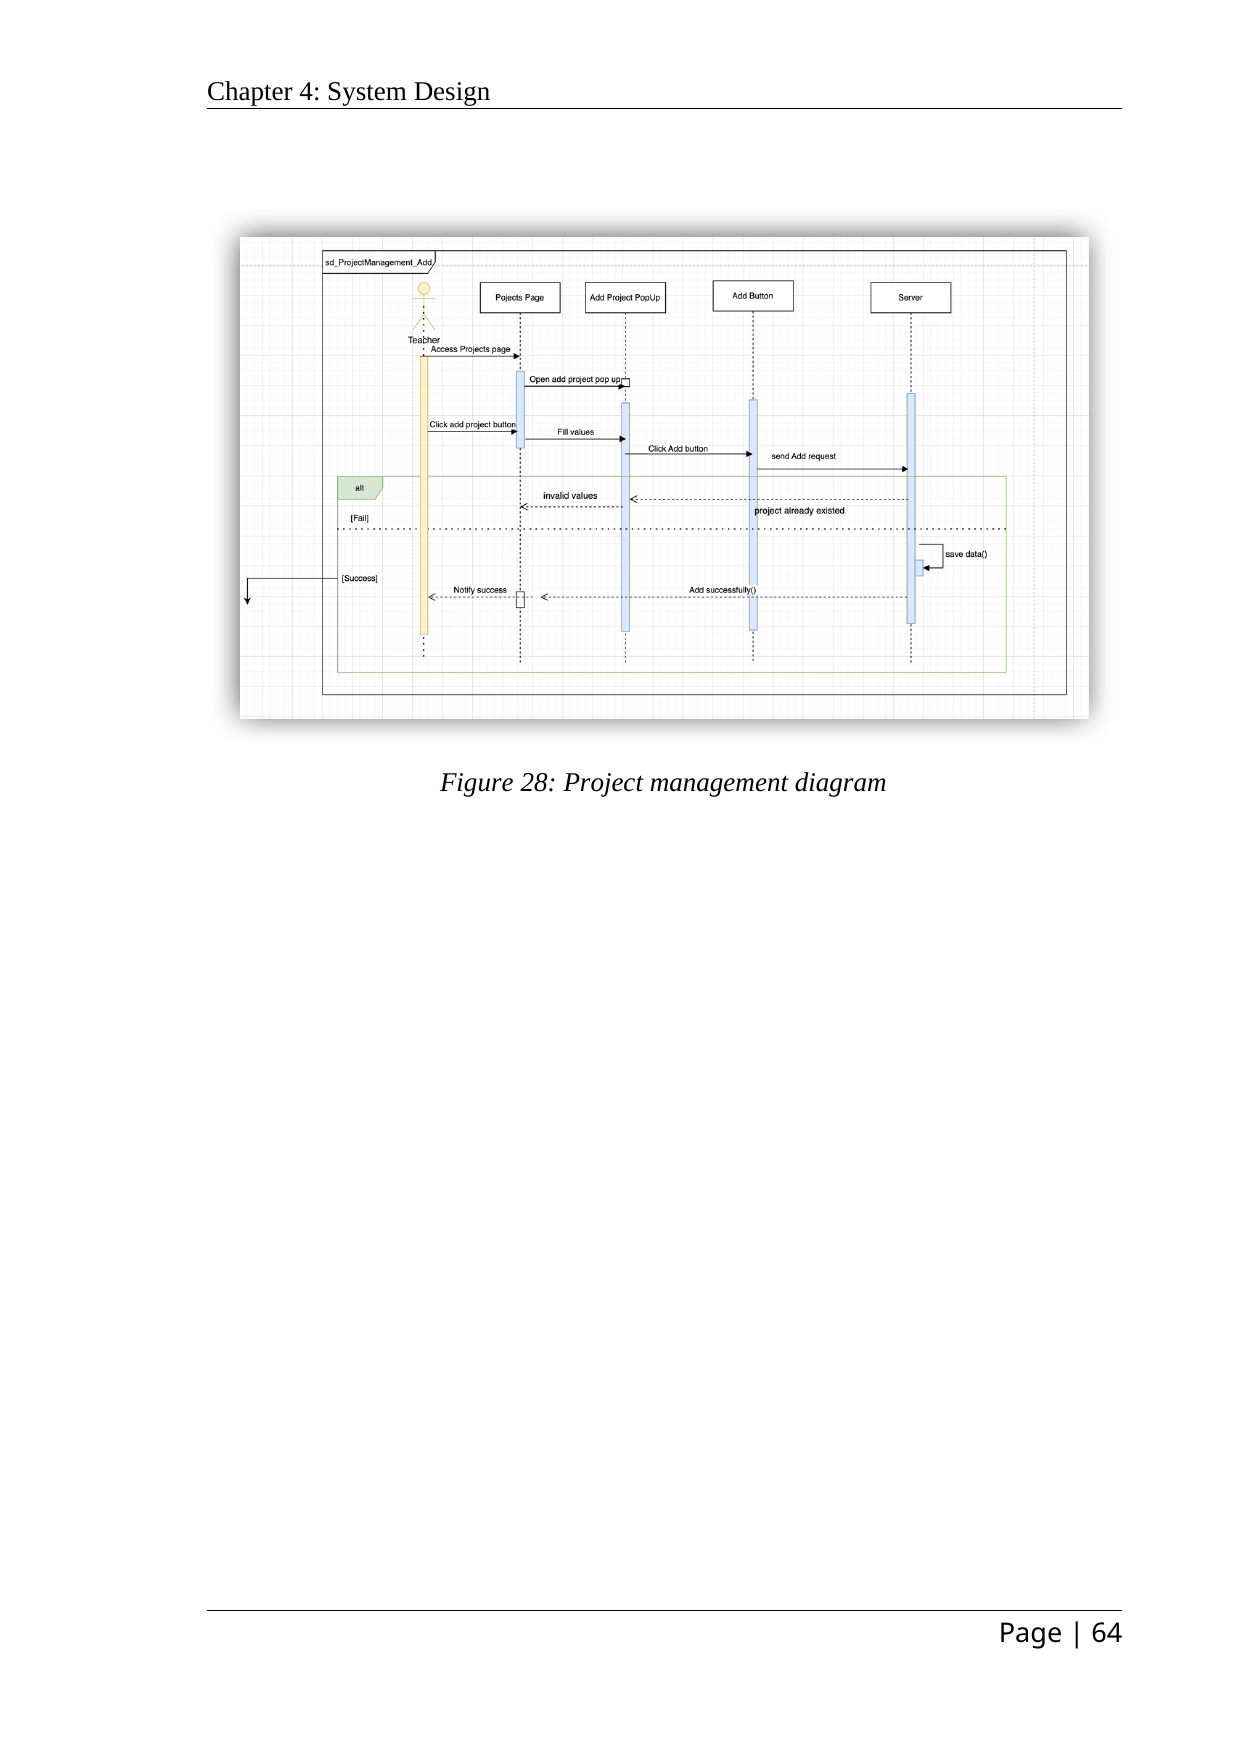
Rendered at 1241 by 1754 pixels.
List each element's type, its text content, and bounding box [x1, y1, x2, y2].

table_cell Alternate Flows [221, 218, 1104, 734]
table_cell Windows 10 [229, 226, 1087, 717]
picture [240, 237, 1089, 719]
